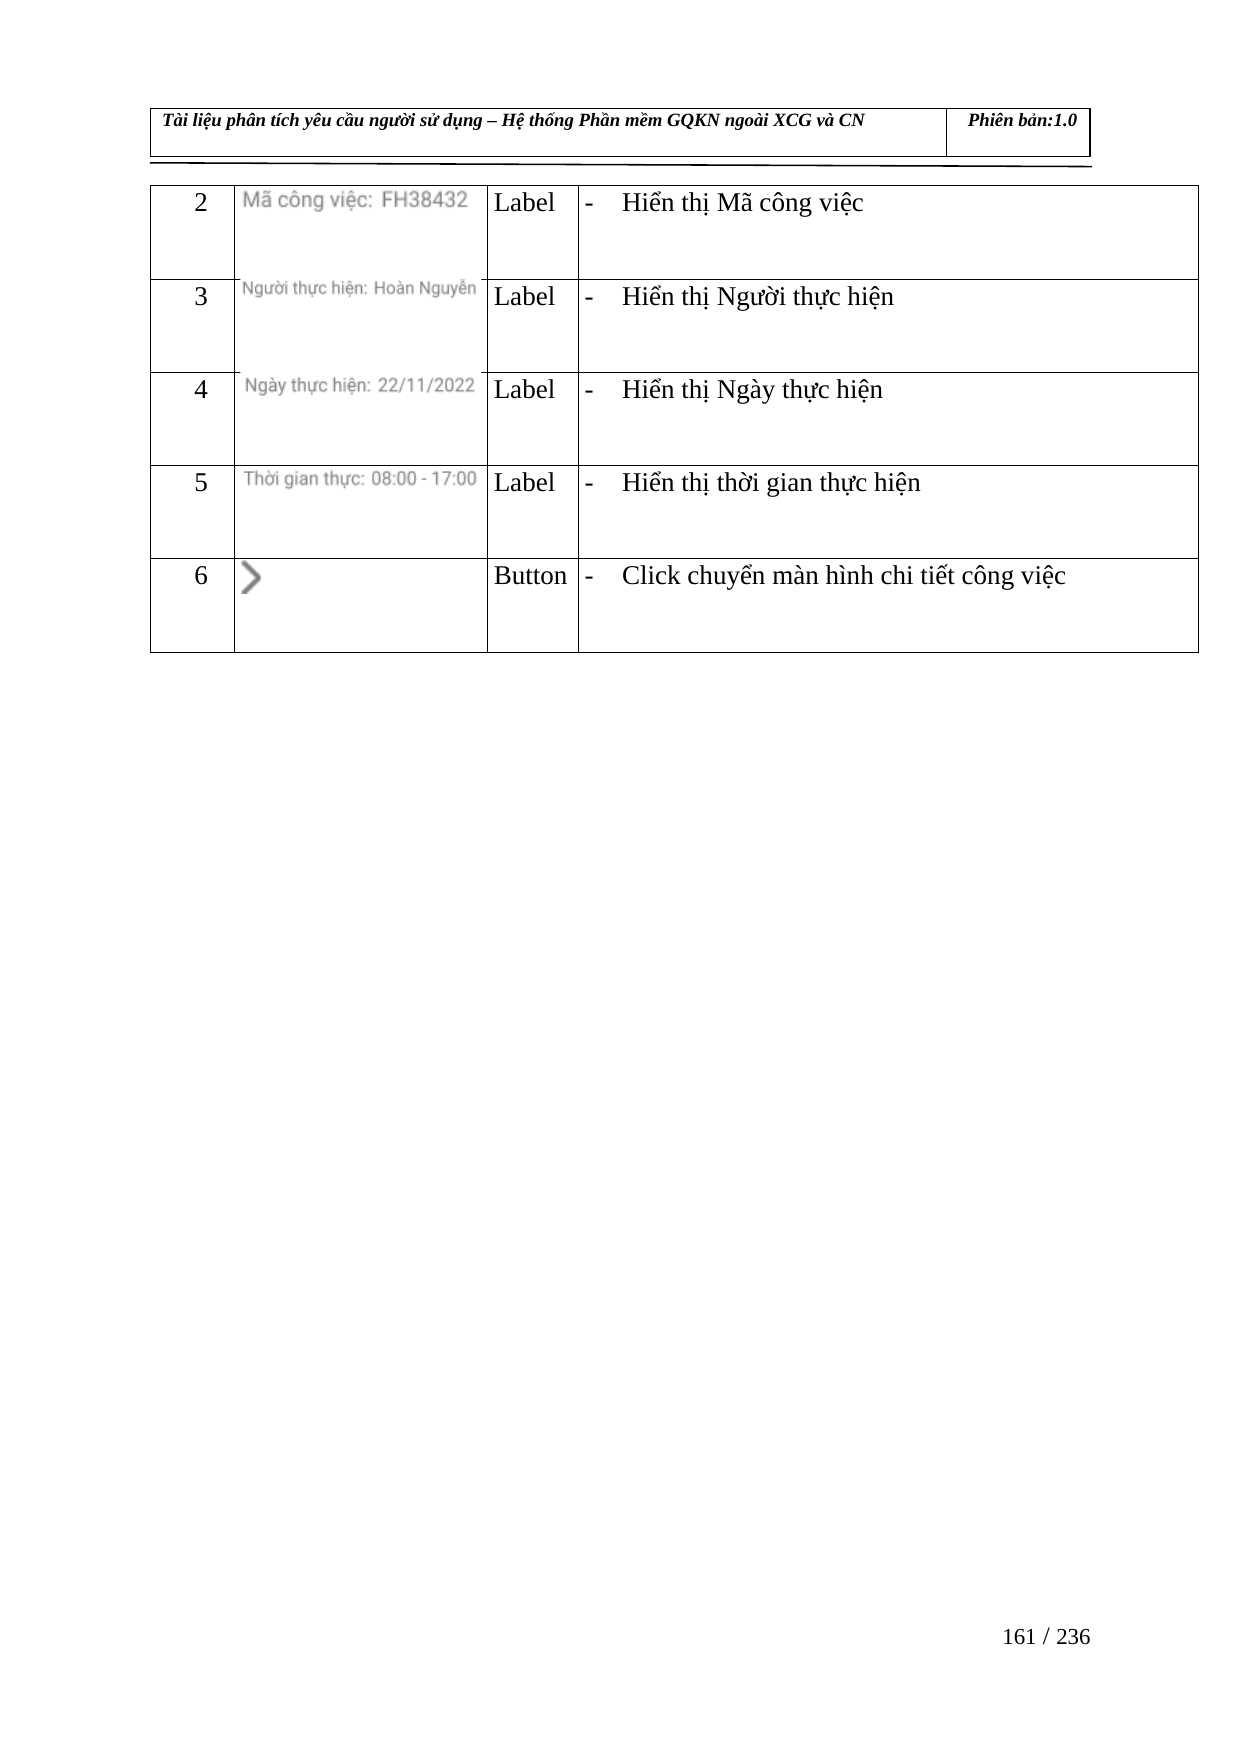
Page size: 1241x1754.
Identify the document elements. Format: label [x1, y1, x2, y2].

picture [240, 466, 482, 494]
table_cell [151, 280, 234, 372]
picture [240, 559, 261, 594]
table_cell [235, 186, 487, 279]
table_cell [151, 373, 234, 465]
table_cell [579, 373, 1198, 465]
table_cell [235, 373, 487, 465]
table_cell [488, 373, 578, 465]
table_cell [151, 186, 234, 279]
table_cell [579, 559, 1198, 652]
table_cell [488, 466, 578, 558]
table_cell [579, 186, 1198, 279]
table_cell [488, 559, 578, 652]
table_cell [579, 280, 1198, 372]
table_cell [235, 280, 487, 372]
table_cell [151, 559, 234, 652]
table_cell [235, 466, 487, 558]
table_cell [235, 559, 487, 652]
picture [240, 279, 482, 301]
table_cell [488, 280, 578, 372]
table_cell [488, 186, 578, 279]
picture [240, 186, 478, 217]
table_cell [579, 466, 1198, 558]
picture [240, 372, 482, 400]
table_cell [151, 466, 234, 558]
